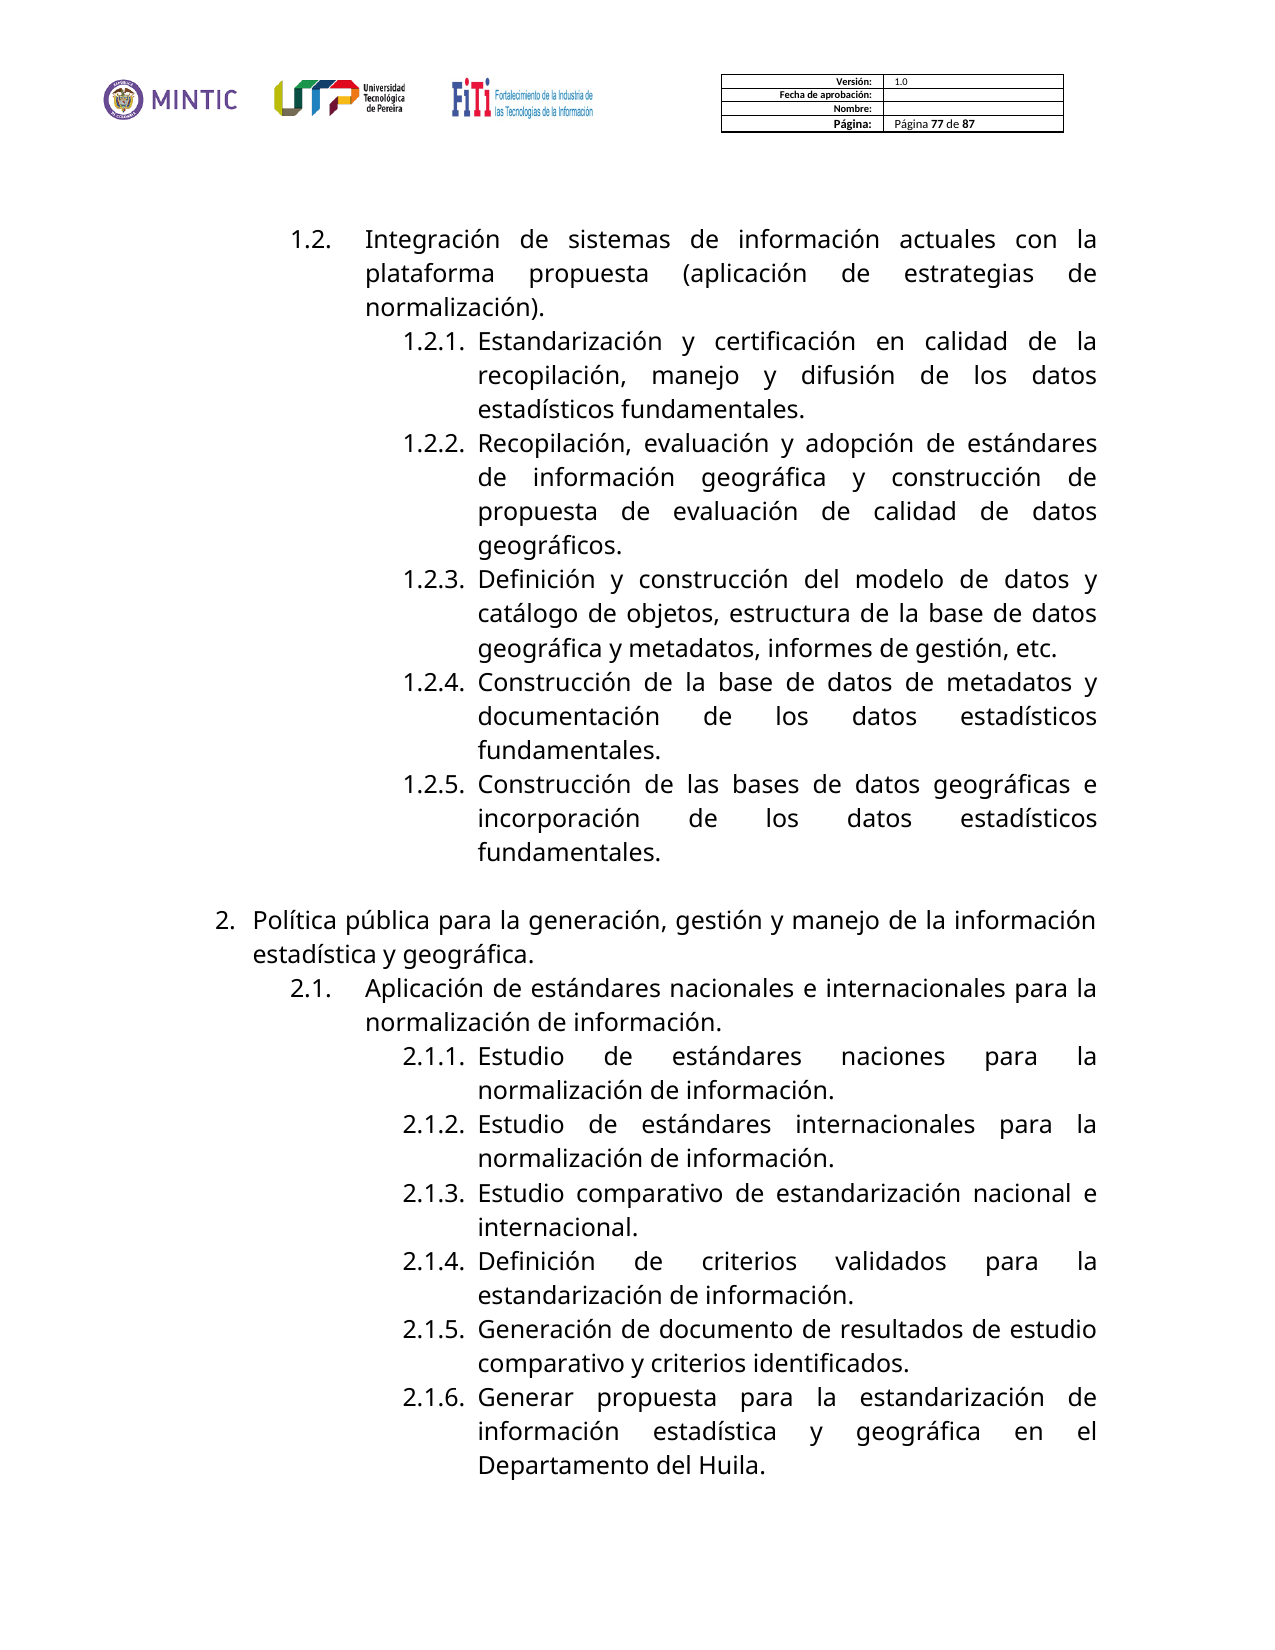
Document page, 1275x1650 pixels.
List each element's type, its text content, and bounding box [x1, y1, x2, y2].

list Construcción de la base de datos de metadatos y documentación de los datos estadísticos fundamentales. [402, 664, 1098, 766]
picture [274, 80, 405, 116]
picture [97, 76, 238, 127]
list Estudio de estándares internacionales para la normalización de información. [402, 1107, 1098, 1175]
list Definición de criterios validados para la estandarización de información. [402, 1243, 1098, 1311]
list Aplicación de estándares nacionales e internacionales para la normalización de información. [290, 971, 1098, 1039]
picture [448, 76, 595, 121]
list Estandarización y certificación en calidad de la recopilación, manejo y difusión de los datos estadísticos fundamentales. [402, 324, 1098, 426]
list Estudio de estándares naciones para la normalización de información. [402, 1039, 1098, 1107]
list Generar propuesta para la estandarización de información estadística y geográfica en el Departamento del Huila. [402, 1379, 1098, 1482]
list Política pública para la generación, gestión y manejo de la información estadística y geográfica. [215, 903, 1098, 971]
list Recopilación, evaluación y adopción de estándares de información geográfica y construcción de propuesta de evaluación de calidad de datos geográficos. [402, 426, 1098, 562]
list Definición y construcción del modelo de datos y catálogo de objetos, estructura de la base de datos geográfica y metadatos, informes de gestión, etc. [402, 562, 1098, 664]
list Generación de documento de resultados de estudio comparativo y criterios identificados. [402, 1311, 1098, 1379]
list Construcción de las bases de datos geográficas e incorporación de los datos estadísticos fundamentales. [402, 766, 1098, 869]
list Estudio comparativo de estandarización nacional e internacional. [402, 1175, 1098, 1243]
list Integración de sistemas de información actuales con la plataforma propuesta (aplicación de estrategias de normalización). [290, 221, 1098, 324]
